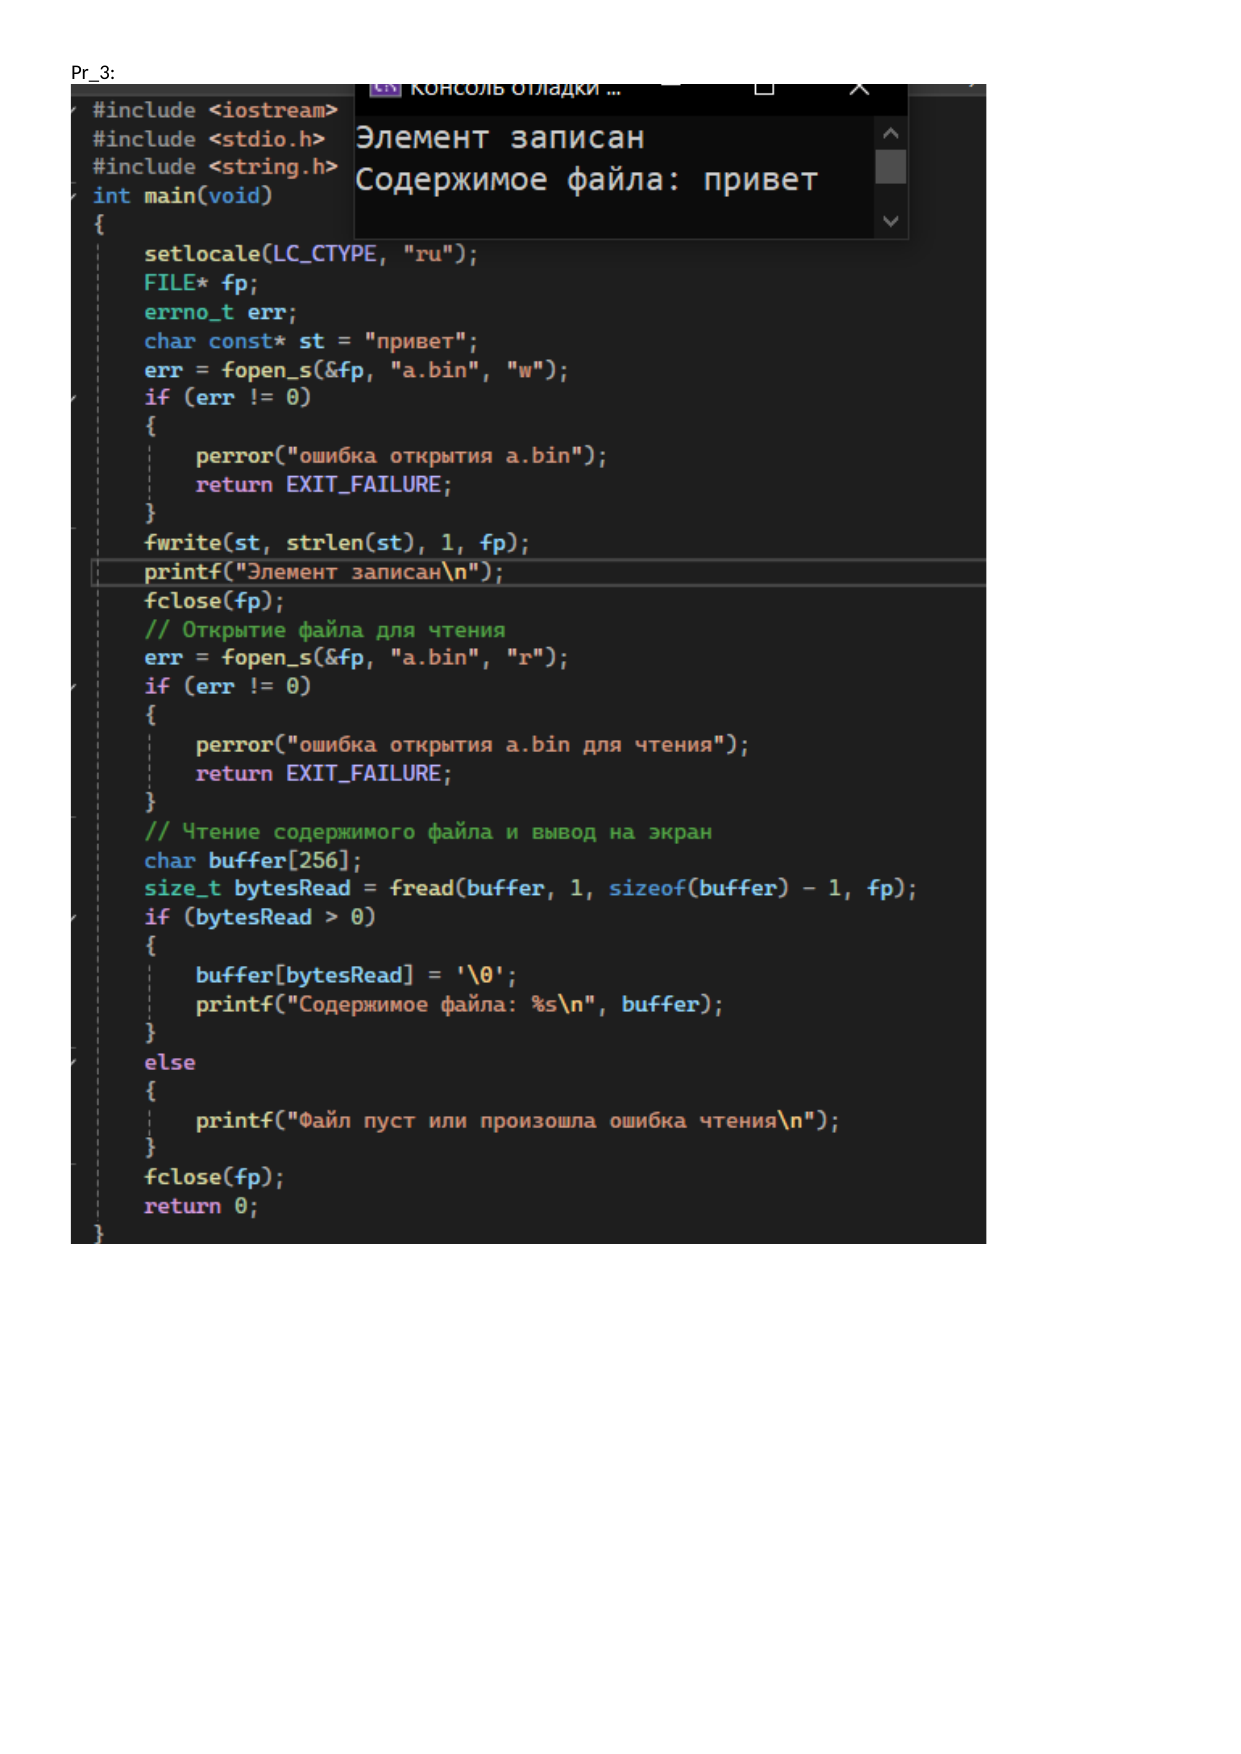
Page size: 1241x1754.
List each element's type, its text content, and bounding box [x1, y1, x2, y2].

picture [70, 84, 987, 1244]
text Pr_3: [71, 59, 1169, 84]
